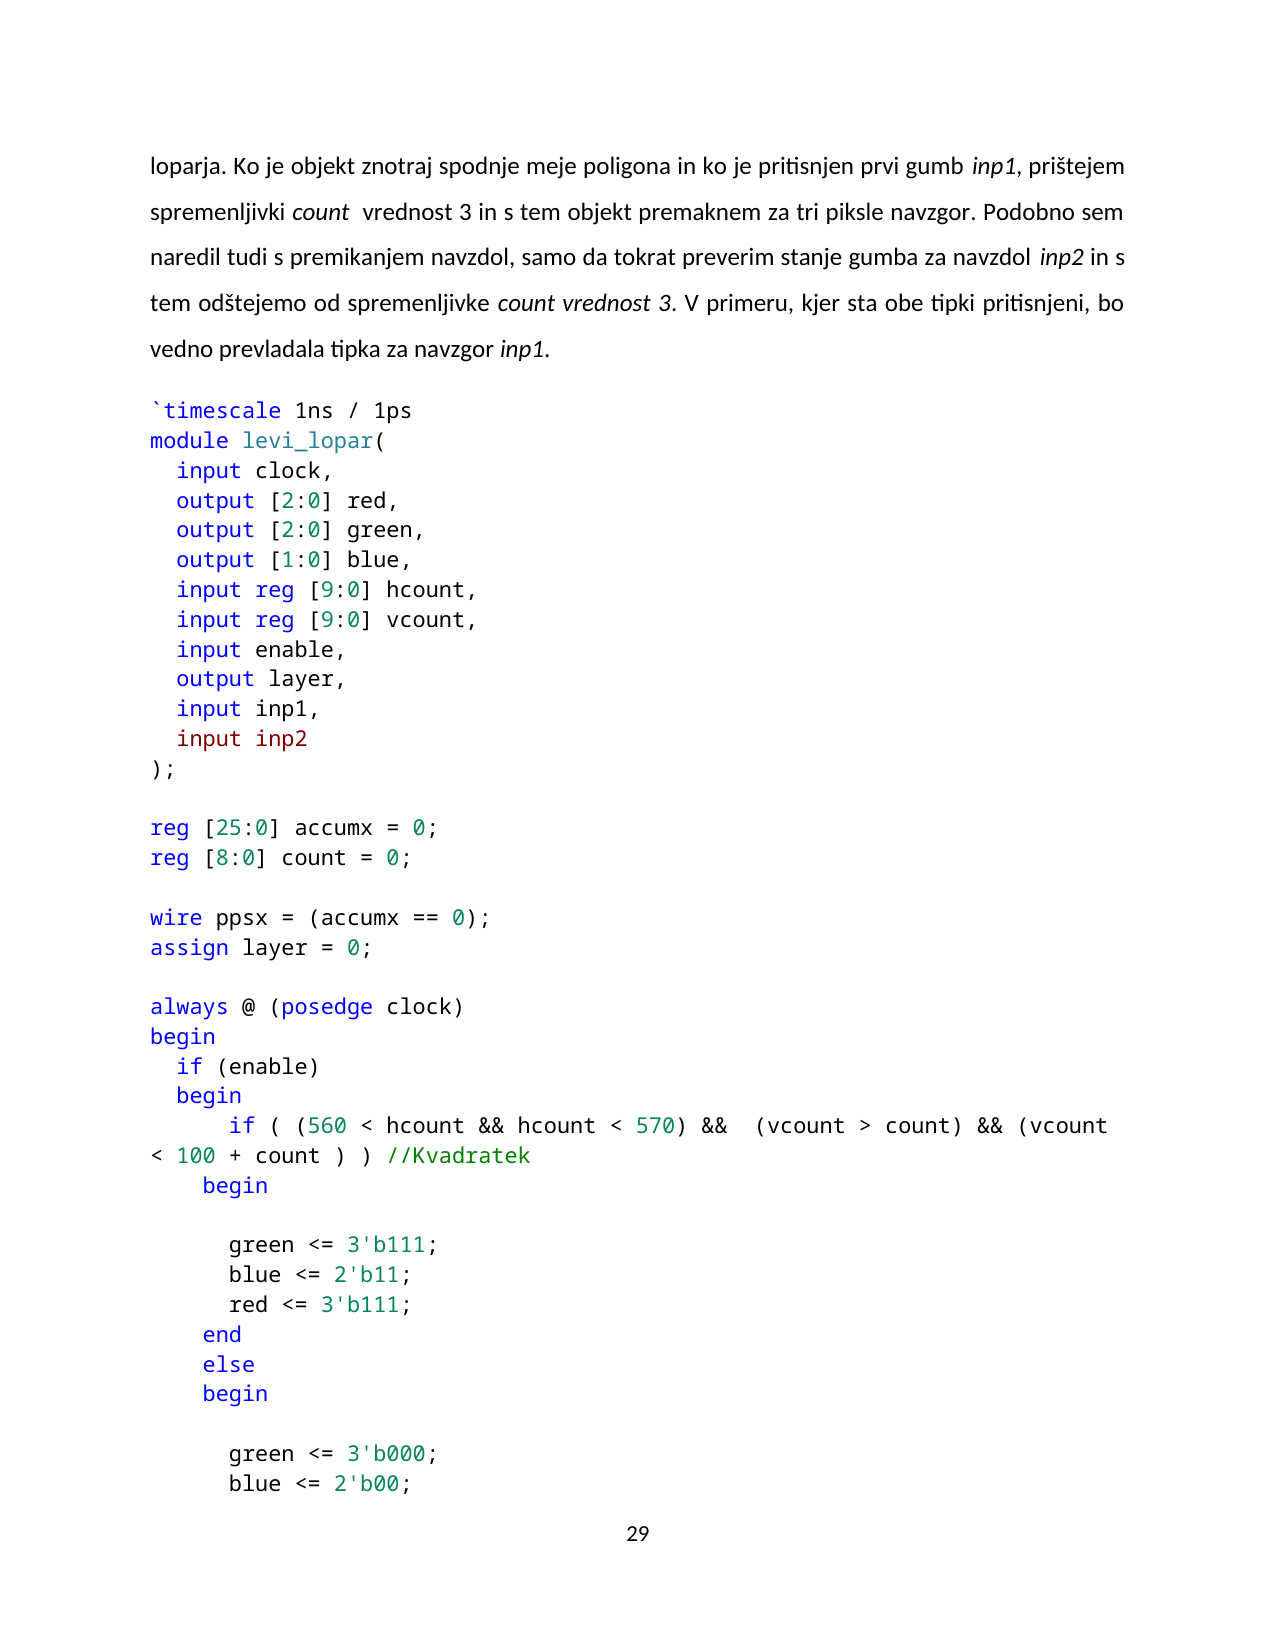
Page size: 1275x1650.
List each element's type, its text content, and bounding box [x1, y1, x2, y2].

text output [2:0] green, [150, 514, 1125, 544]
text begin [150, 1021, 1125, 1051]
text input inp2 [150, 723, 1125, 753]
text output [2:0] red, [150, 485, 1125, 514]
text input enable, [150, 634, 1125, 663]
text end [150, 1319, 1125, 1349]
text begin [150, 1081, 1125, 1110]
text begin [150, 1378, 1125, 1408]
text blue <= 2'b11; [150, 1259, 1125, 1289]
text blue <= 2'b00; [150, 1468, 1125, 1498]
text green <= 3'b000; [150, 1438, 1125, 1468]
text always @ (posedge clock) [150, 991, 1125, 1021]
text ); [150, 753, 1125, 783]
text input reg [9:0] vcount, [150, 604, 1125, 634]
text red <= 3'b111; [150, 1289, 1125, 1319]
text if (enable) [150, 1051, 1125, 1081]
text input clock, [150, 455, 1125, 485]
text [150, 150, 1125, 363]
text output [1:0] blue, [150, 544, 1125, 574]
text else [150, 1349, 1125, 1378]
text green <= 3'b111; [150, 1229, 1125, 1259]
text assign layer = 0; [150, 932, 1125, 961]
text if ( (560 < hcount && hcount < 570) && (vcount > count) && (vcount < 100 + count ) ) //Kvadratek [150, 1110, 1125, 1170]
text `timescale 1ns / 1ps [150, 395, 1125, 425]
text begin [150, 1170, 1125, 1200]
text wire ppsx = (accumx == 0); [150, 902, 1125, 932]
text reg [25:0] accumx = 0; [150, 812, 1125, 842]
text module levi_lopar( [150, 425, 1125, 455]
text input inp1, [150, 693, 1125, 723]
text output layer, [150, 663, 1125, 693]
text input reg [9:0] hcount, [150, 574, 1125, 604]
text reg [8:0] count = 0; [150, 842, 1125, 872]
